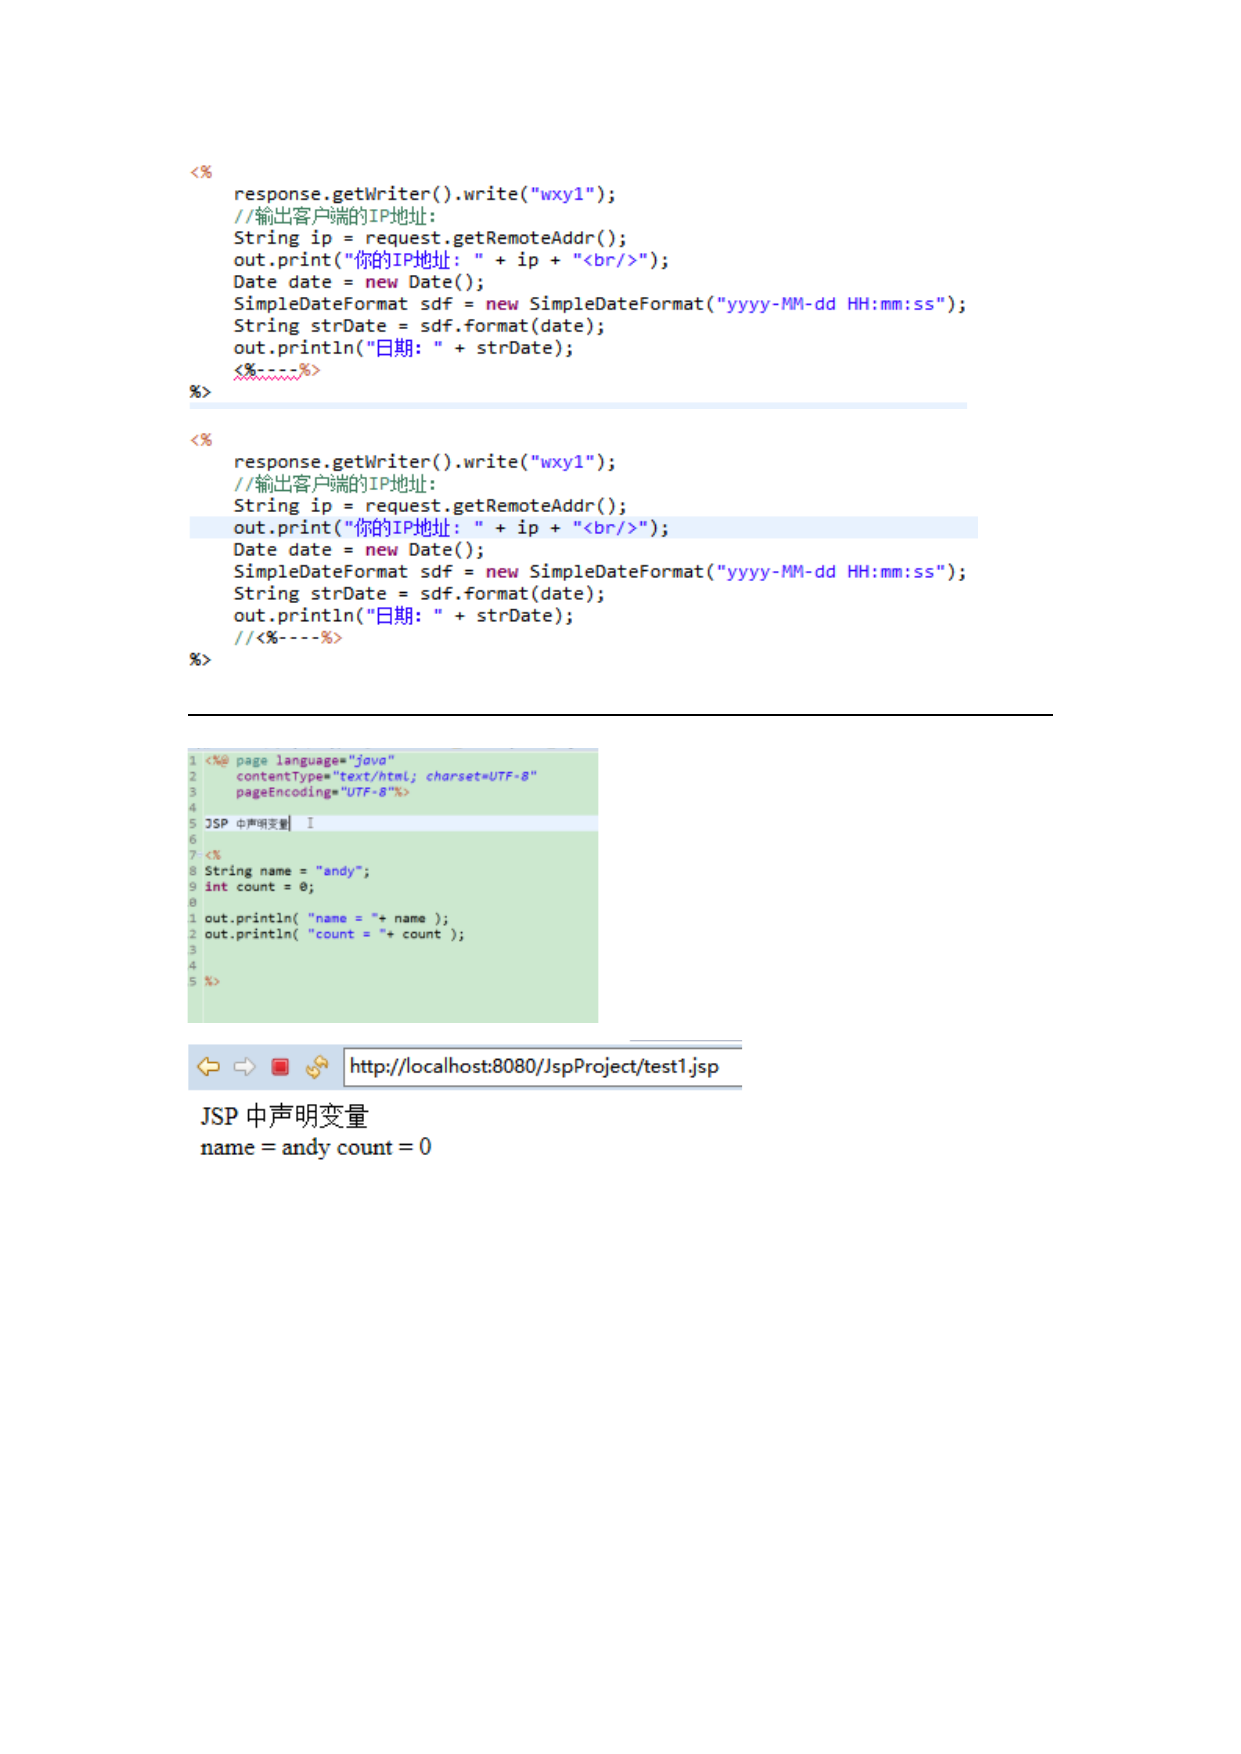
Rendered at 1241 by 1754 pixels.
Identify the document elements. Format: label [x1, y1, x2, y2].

picture [187, 748, 599, 1023]
picture [187, 162, 968, 409]
picture [187, 1040, 743, 1166]
picture [187, 422, 978, 683]
